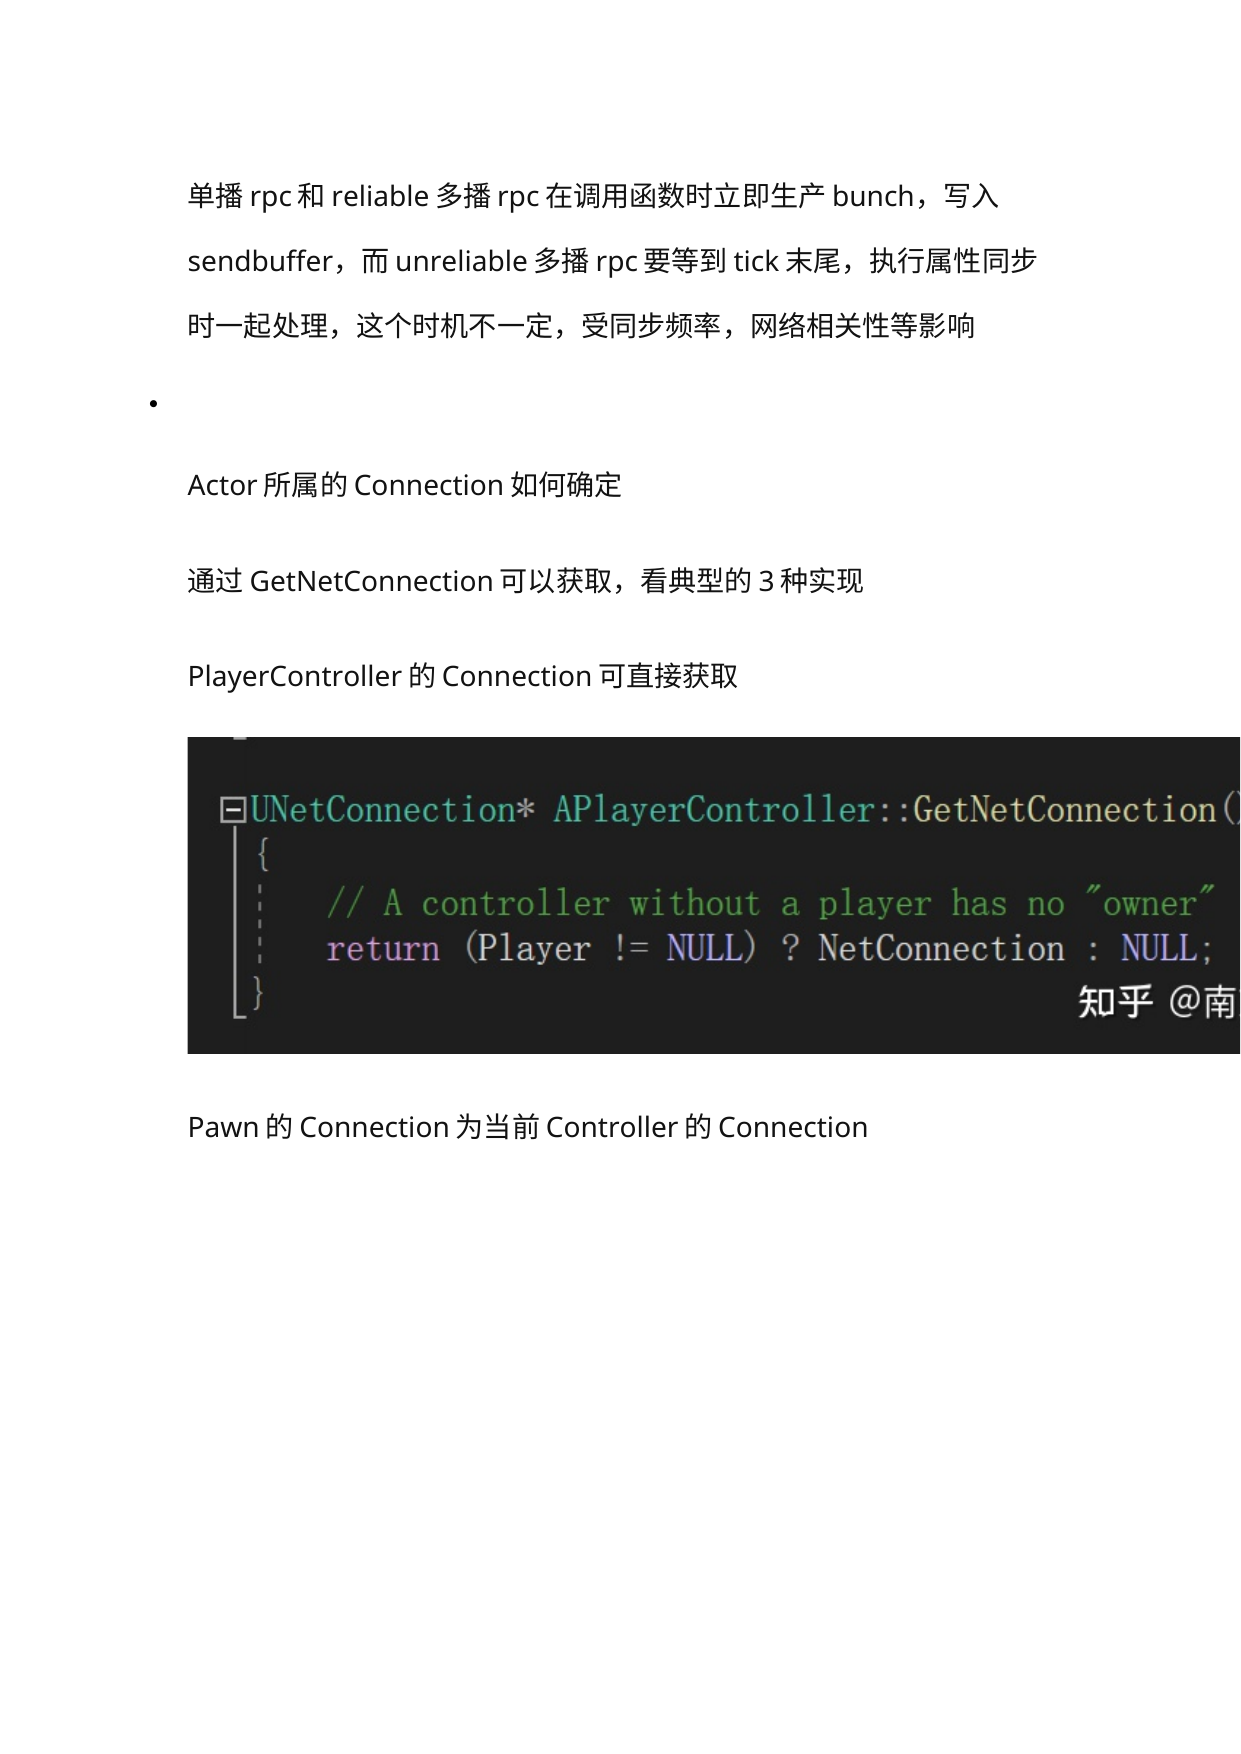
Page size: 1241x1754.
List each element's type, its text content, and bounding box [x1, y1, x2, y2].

text 通过GetNetConnection可以获取，看典型的3种实现 [187, 546, 1053, 611]
text 单播rpc和reliable多播rpc在调用函数时立即生产bunch，写入sendbuffer，而unreliable多播rpc要等到tick末尾，执行属性同步时一起处理，这个时机不一定，受同步频率，网络相关性等影响 [187, 162, 1053, 357]
text PlayerController的Connection可直接获取 [187, 642, 1053, 707]
text Actor所属的Connection如何确定 [187, 451, 1053, 516]
picture [187, 737, 1241, 1054]
text Pawn的Connection为当前Controller的Connection [187, 1093, 1053, 1158]
